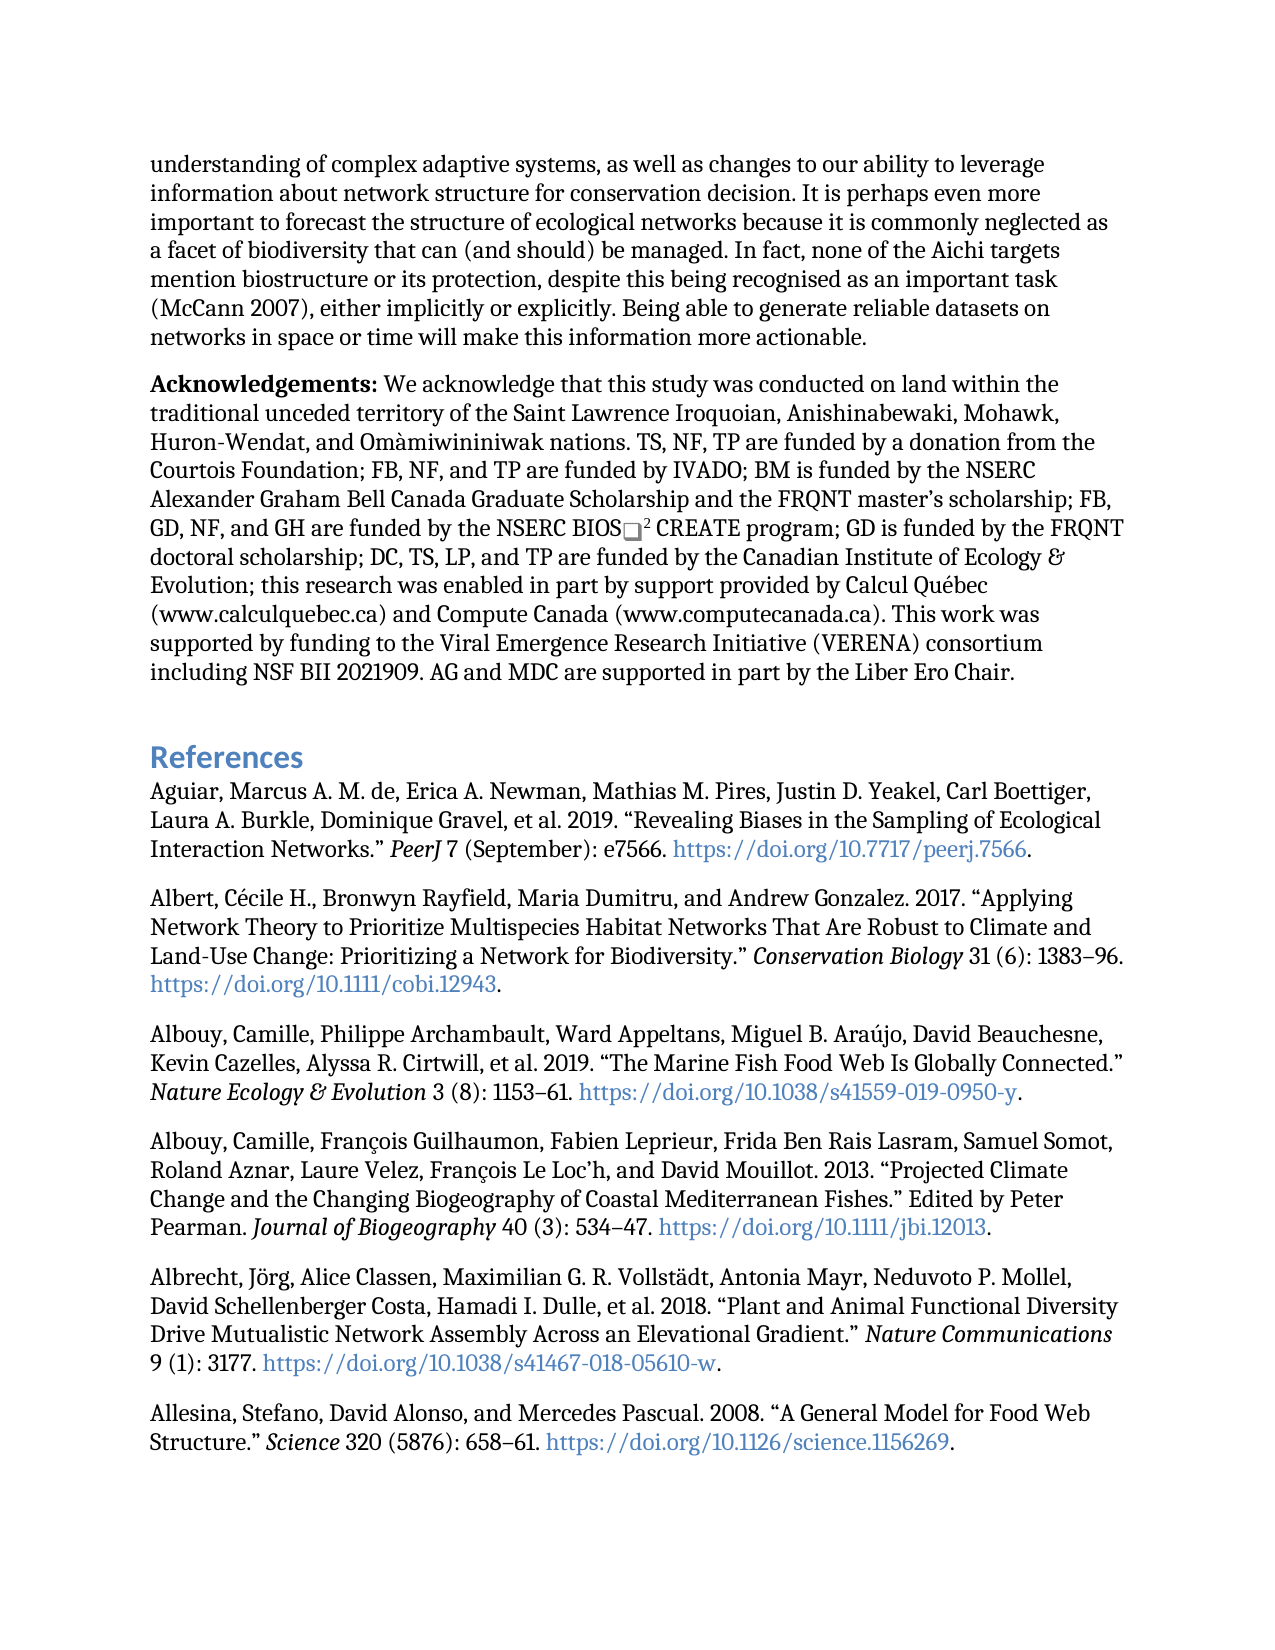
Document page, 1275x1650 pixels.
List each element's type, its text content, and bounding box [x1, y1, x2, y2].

text Acknowledgements: We acknowledge that this study was conducted on land within the traditional unceded territory of the Saint Lawrence Iroquoian, Anishinabewaki, Mohawk, Huron-Wendat, and Omàmiwininiwak nations. TS, NF, TP are funded by a donation from the Courtois Foundation; FB, NF, and TP are funded by IVADO; BM is funded by the NSERC Alexander Graham Bell Canada Graduate Scholarship and the FRQNT master’s scholarship; FB, GD, NF, and GH are funded by the NSERC BIOS CREATE program; GD is funded by the FRQNT doctoral scholarship; DC, TS, LP, and TP are funded by the Canadian Institute of Ecology & Evolution; this research was enabled in part by support provided by Calcul Québec (www.calculquebec.ca) and Compute Canada (www.computecanada.ca). This work was supported by funding to the Viral Emergence Research Initiative (VERENA) consortium including NSF BII 2021909. AG and MDC are supported in part by the Liber Ero Chair. [150, 370, 1125, 686]
subtitle References [150, 736, 1125, 777]
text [150, 150, 1125, 351]
text Albouy, Camille, Philippe Archambault, Ward Appeltans, Miguel B. Araújo, David Beauchesne, Kevin Cazelles, Alyssa R. Cirtwill, et al. 2019. “The Marine Fish Food Web Is Globally Connected.” Nature Ecology & Evolution 3 (8): 1153–61. https://doi.org/10.1038/s41559-019-0950-y. [150, 1020, 1125, 1106]
text Allesina, Stefano, David Alonso, and Mercedes Pascual. 2008. “A General Model for Food Web Structure.” Science 320 (5876): 658–61. https://doi.org/10.1126/science.1156269. [150, 1399, 1125, 1456]
text Albert, Cécile H., Bronwyn Rayfield, Maria Dumitru, and Andrew Gonzalez. 2017. “Applying Network Theory to Prioritize Multispecies Habitat Networks That Are Robust to Climate and Land-Use Change: Prioritizing a Network for Biodiversity.” Conservation Biology 31 (6): 1383–96. https://doi.org/10.1111/cobi.12943. [150, 884, 1125, 999]
text Albouy, Camille, François Guilhaumon, Fabien Leprieur, Frida Ben Rais Lasram, Samuel Somot, Roland Aznar, Laure Velez, François Le Loc’h, and David Mouillot. 2013. “Projected Climate Change and the Changing Biogeography of Coastal Mediterranean Fishes.” Edited by Peter Pearman. Journal of Biogeography 40 (3): 534–47. https://doi.org/10.1111/jbi.12013. [150, 1127, 1125, 1242]
text Aguiar, Marcus A. M. de, Erica A. Newman, Mathias M. Pires, Justin D. Yeakel, Carl Boettiger, Laura A. Burkle, Dominique Gravel, et al. 2019. “Revealing Biases in the Sampling of Ecological Interaction Networks.” PeerJ 7 (September): e7566. https://doi.org/10.7717/peerj.7566. [150, 777, 1125, 863]
text Albrecht, Jörg, Alice Classen, Maximilian G. R. Vollstädt, Antonia Mayr, Neduvoto P. Mollel, David Schellenberger Costa, Hamadi I. Dulle, et al. 2018. “Plant and Animal Functional Diversity Drive Mutualistic Network Assembly Across an Elevational Gradient.” Nature Communications 9 (1): 3177. https://doi.org/10.1038/s41467-018-05610-w. [150, 1263, 1125, 1378]
